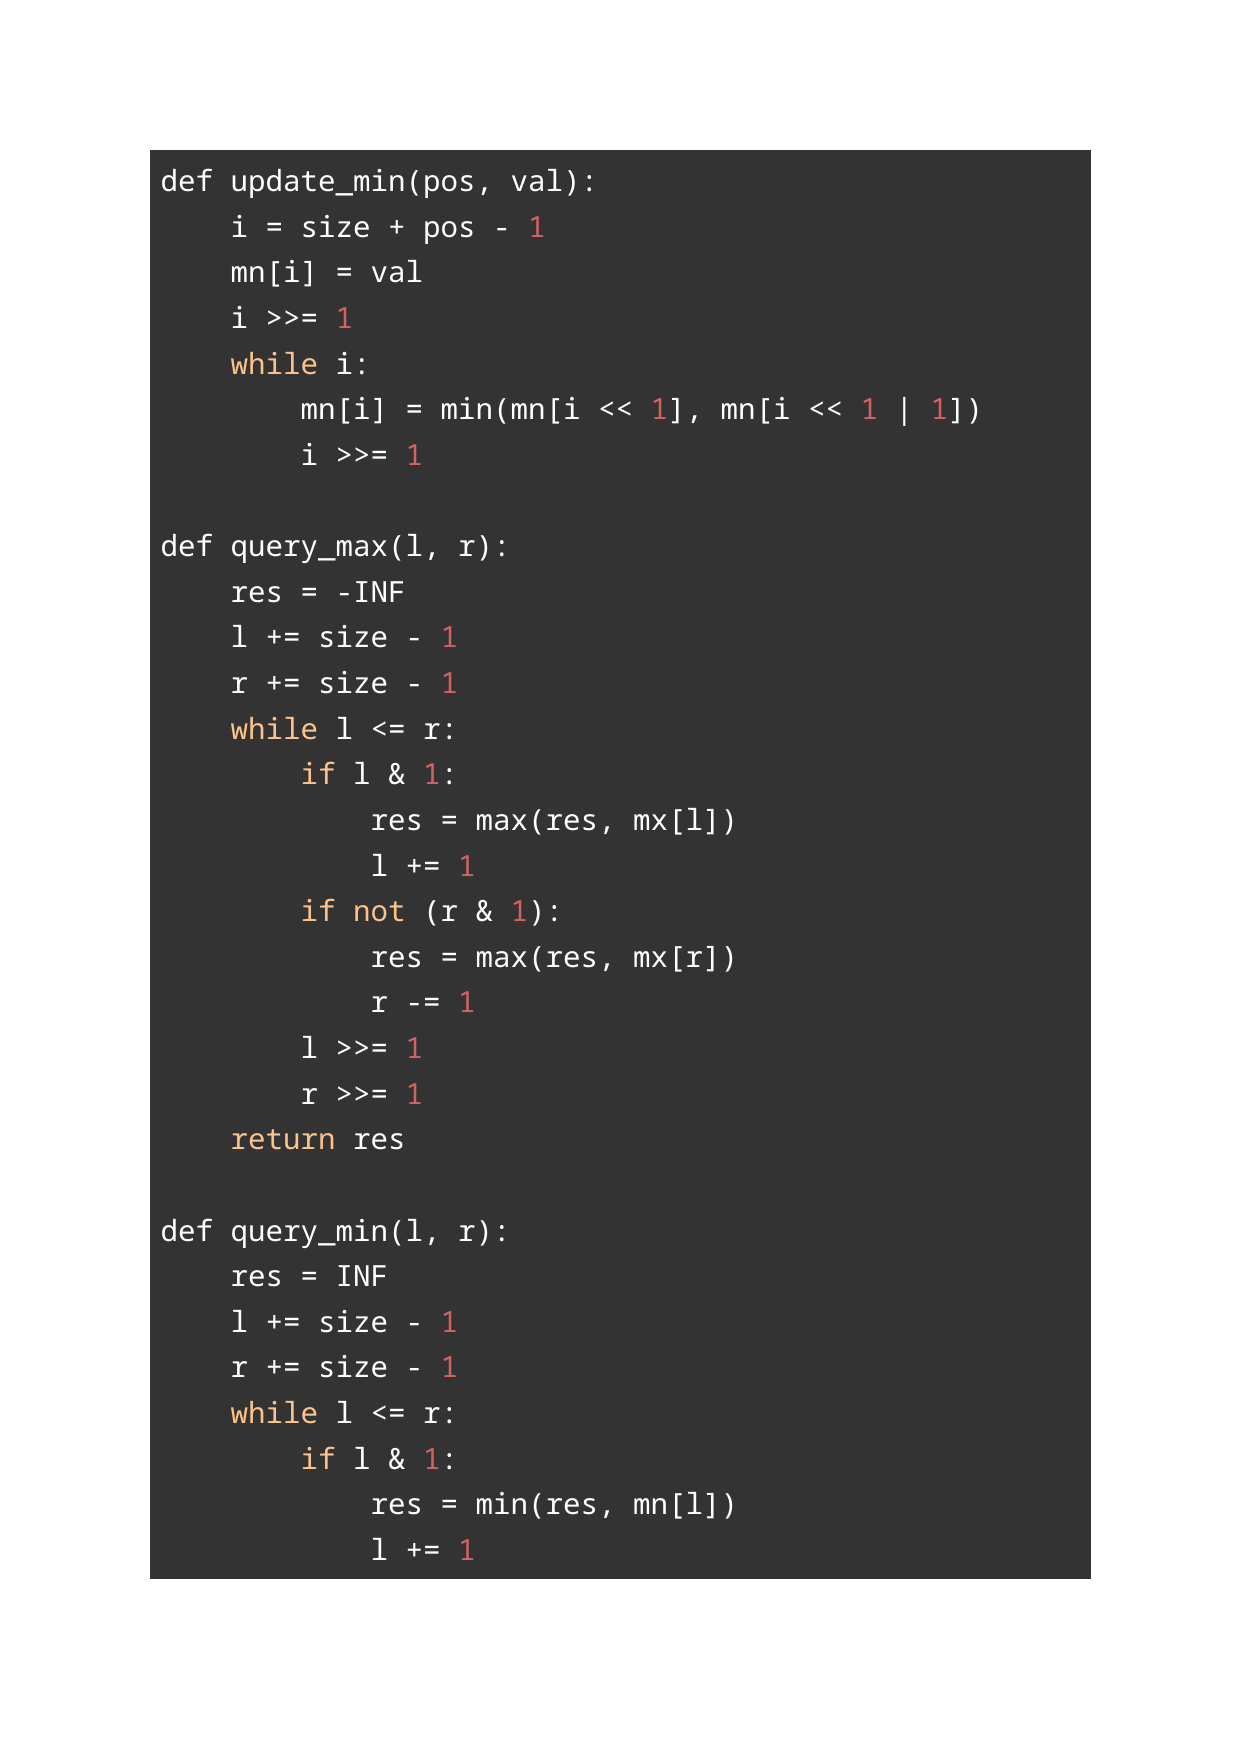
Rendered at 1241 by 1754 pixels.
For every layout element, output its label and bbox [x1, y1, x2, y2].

table_header [150, 150, 1091, 1579]
